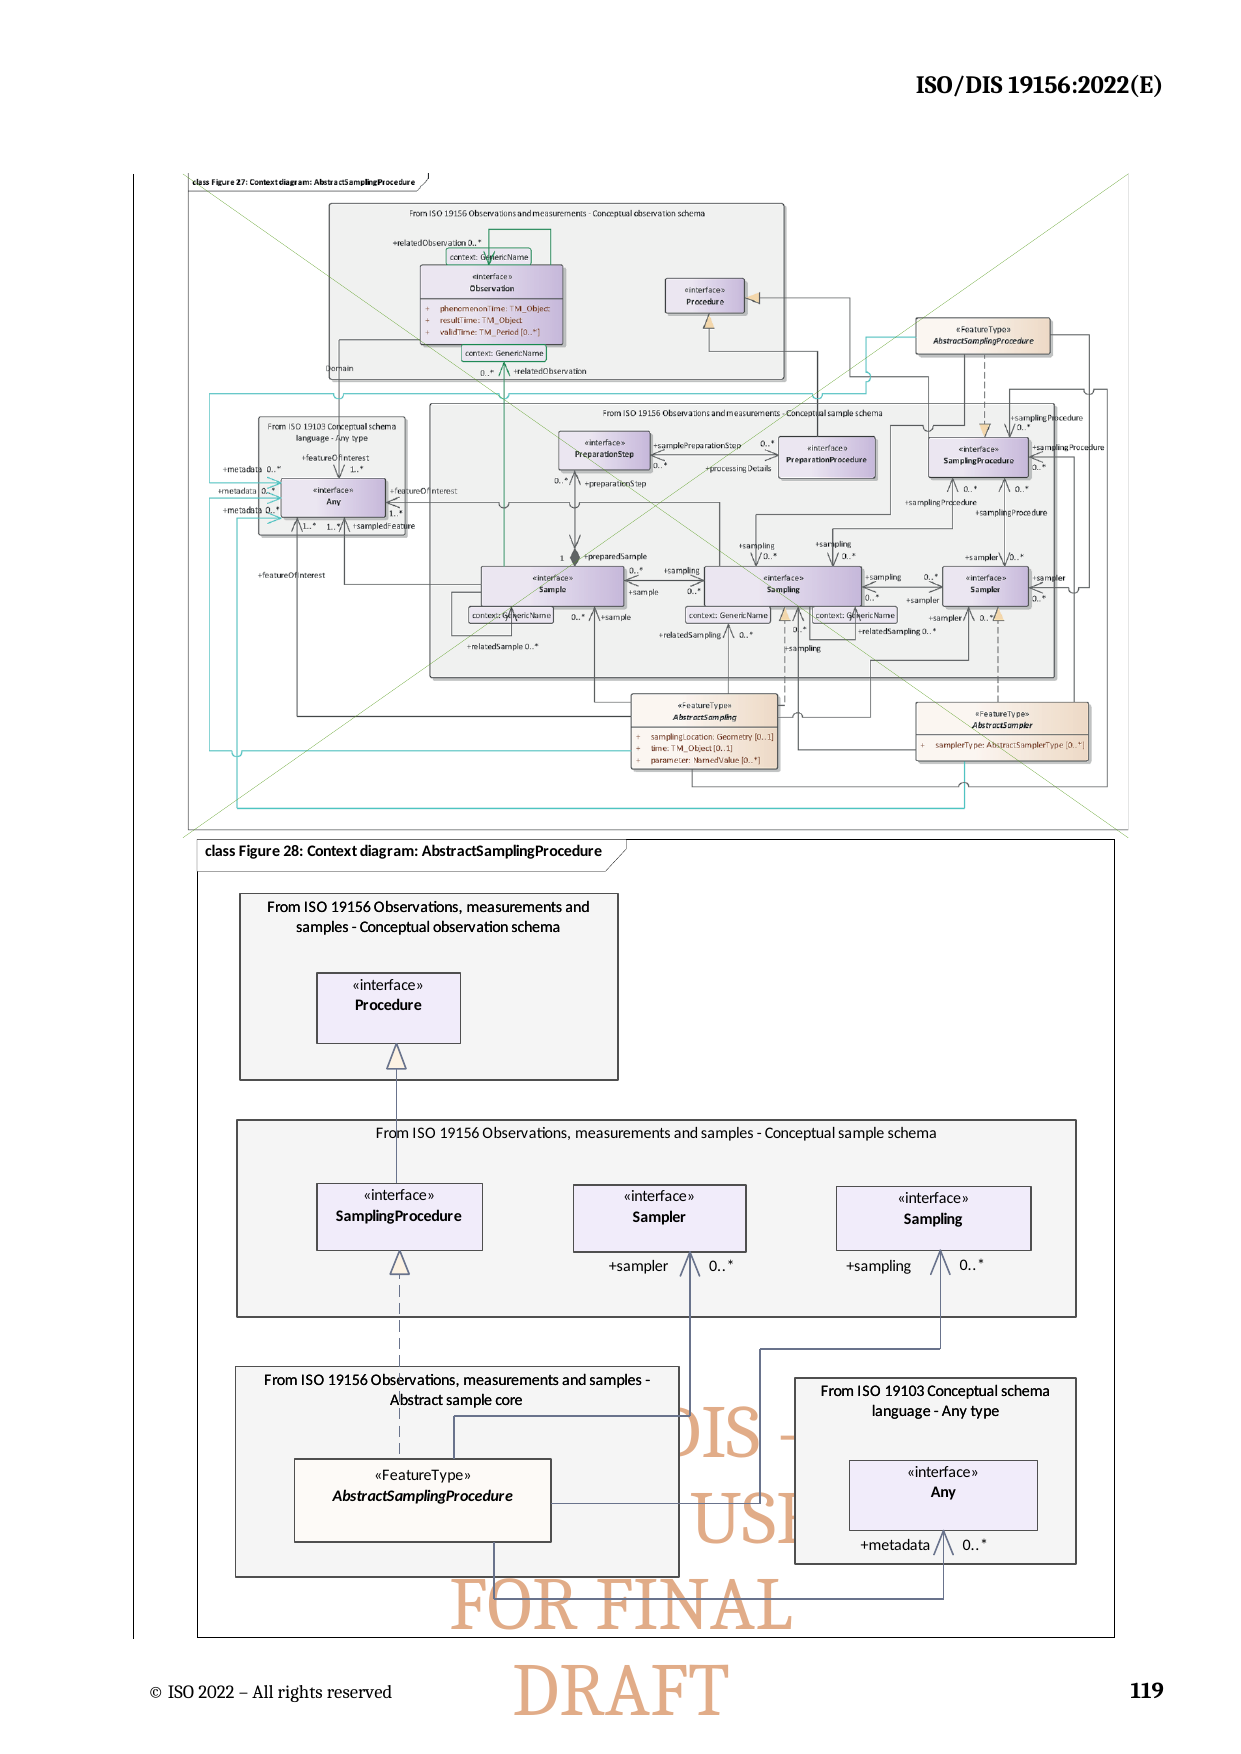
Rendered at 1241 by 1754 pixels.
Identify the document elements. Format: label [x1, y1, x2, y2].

picture [182, 175, 654, 837]
picture [185, 507, 1126, 838]
picture [657, 175, 1129, 837]
picture [184, 173, 1127, 505]
